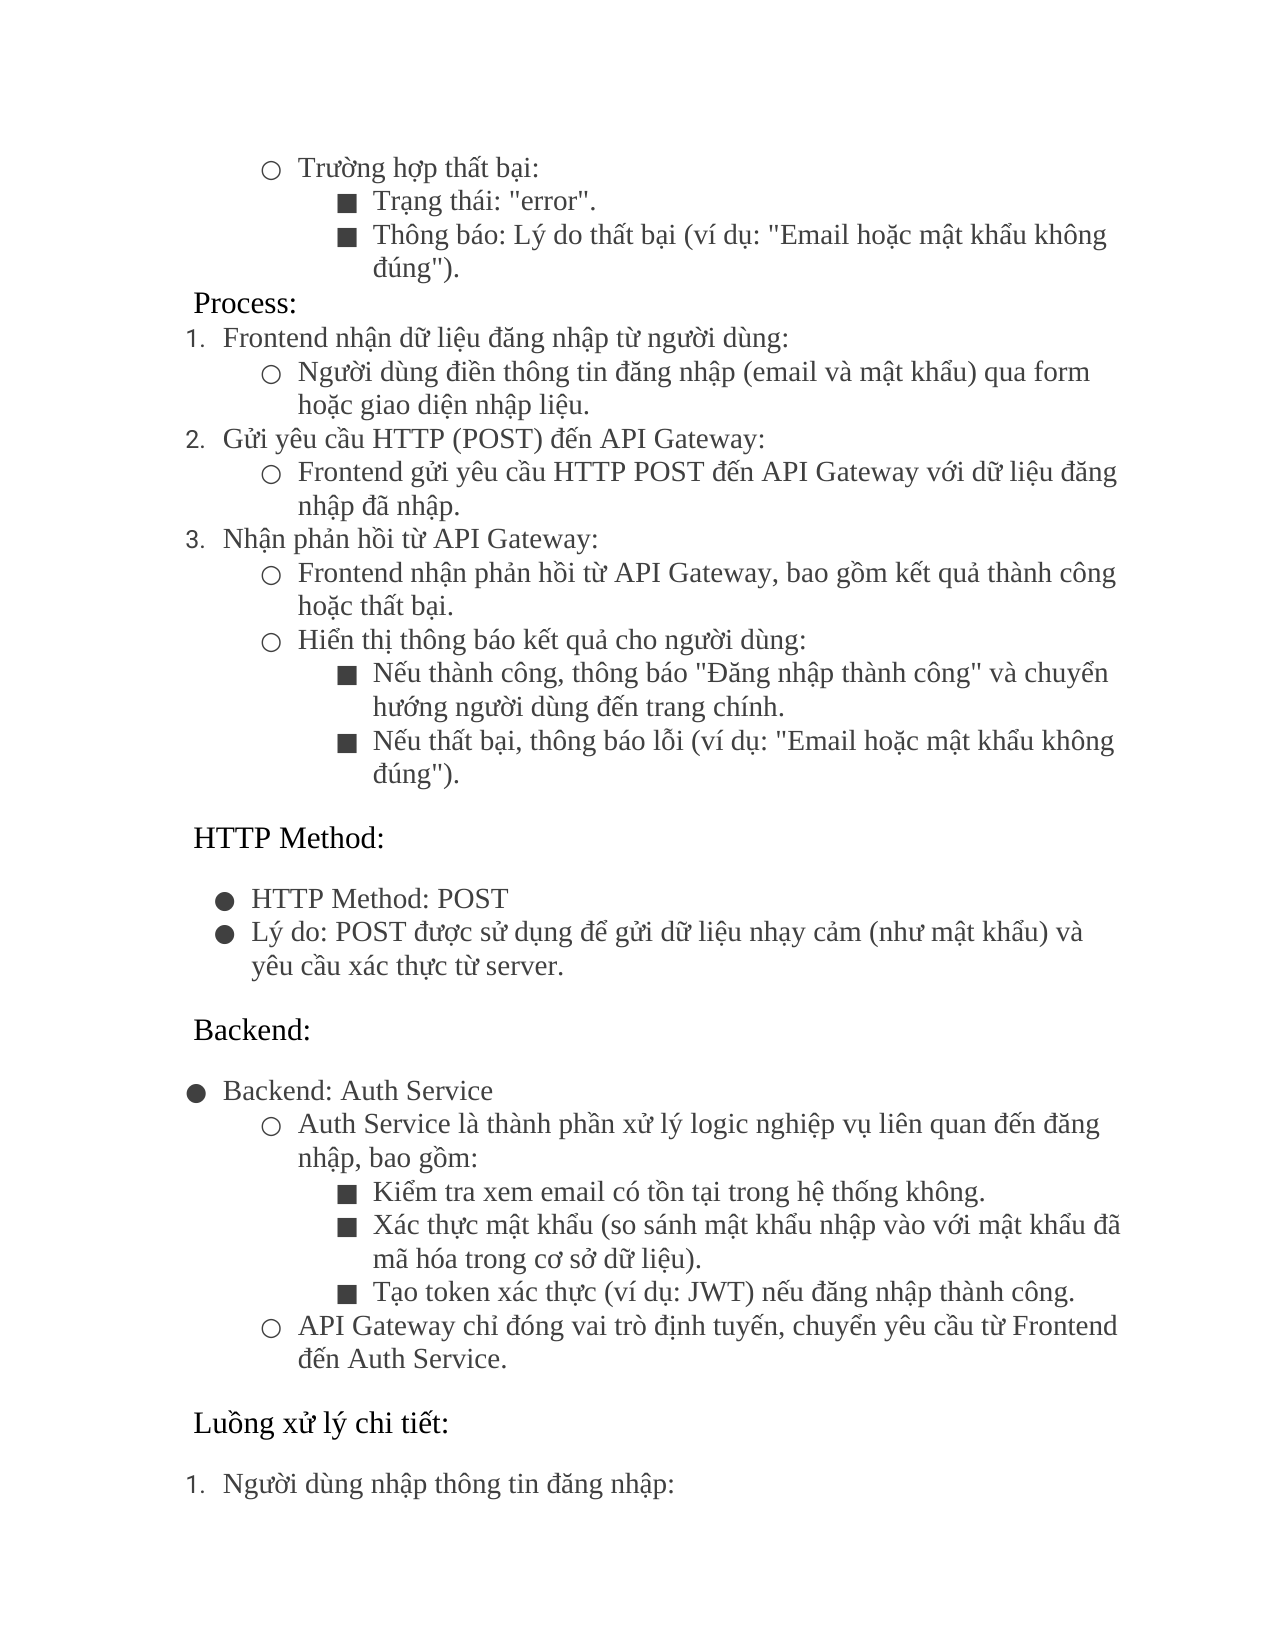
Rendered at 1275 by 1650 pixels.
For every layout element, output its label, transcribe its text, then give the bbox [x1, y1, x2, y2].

list Trường hợp thất bại: [260, 150, 1125, 183]
list Tạo token xác thực (ví dụ: JWT) nếu đăng nhập thành công. [335, 1274, 1125, 1308]
list Frontend nhận phản hồi từ API Gateway, bao gồm kết quả thành công hoặc thất bại. [260, 555, 1125, 622]
text HTTP Method: [118, 819, 1125, 855]
list Lý do: POST được sử dụng để gửi dữ liệu nhạy cảm (như mật khẩu) và yêu cầu xác thực từ server. [213, 914, 1125, 982]
list Frontend gửi yêu cầu HTTP POST đến API Gateway với dữ liệu đăng nhập đã nhập. [260, 454, 1125, 521]
list Trạng thái: "error". [335, 183, 1125, 217]
list Nếu thành công, thông báo "Đăng nhập thành công" và chuyển hướng người dùng đến trang chính. [335, 656, 1125, 723]
list Người dùng nhập thông tin đăng nhập: [185, 1466, 1125, 1500]
list Nhận phản hồi từ API Gateway: [185, 521, 1125, 555]
list Kiểm tra xem email có tồn tại trong hệ thống không. [335, 1174, 1125, 1207]
text Luồng xử lý chi tiết: [118, 1404, 1125, 1440]
list Frontend nhận dữ liệu đăng nhập từ người dùng: [185, 320, 1125, 354]
list Nếu thất bại, thông báo lỗi (ví dụ: "Email hoặc mật khẩu không đúng"). [335, 723, 1125, 790]
list Backend: Auth Service [185, 1073, 1125, 1107]
list API Gateway chỉ đóng vai trò định tuyến, chuyển yêu cầu từ Frontend đến Auth Service. [260, 1308, 1125, 1375]
list Gửi yêu cầu HTTP (POST) đến API Gateway: [185, 421, 1125, 454]
list Auth Service là thành phần xử lý logic nghiệp vụ liên quan đến đăng nhập, bao gồm: [260, 1107, 1125, 1174]
text Backend: [118, 1011, 1125, 1047]
list HTTP Method: POST [213, 881, 1125, 914]
list Người dùng điền thông tin đăng nhập (email và mật khẩu) qua form hoặc giao diện nhập liệu. [260, 354, 1125, 421]
list Thông báo: Lý do thất bại (ví dụ: "Email hoặc mật khẩu không đúng"). [335, 217, 1125, 284]
text Process: [118, 284, 1125, 320]
list Hiển thị thông báo kết quả cho người dùng: [260, 622, 1125, 656]
list Xác thực mật khẩu (so sánh mật khẩu nhập vào với mật khẩu đã mã hóa trong cơ sở dữ liệu). [335, 1207, 1125, 1274]
